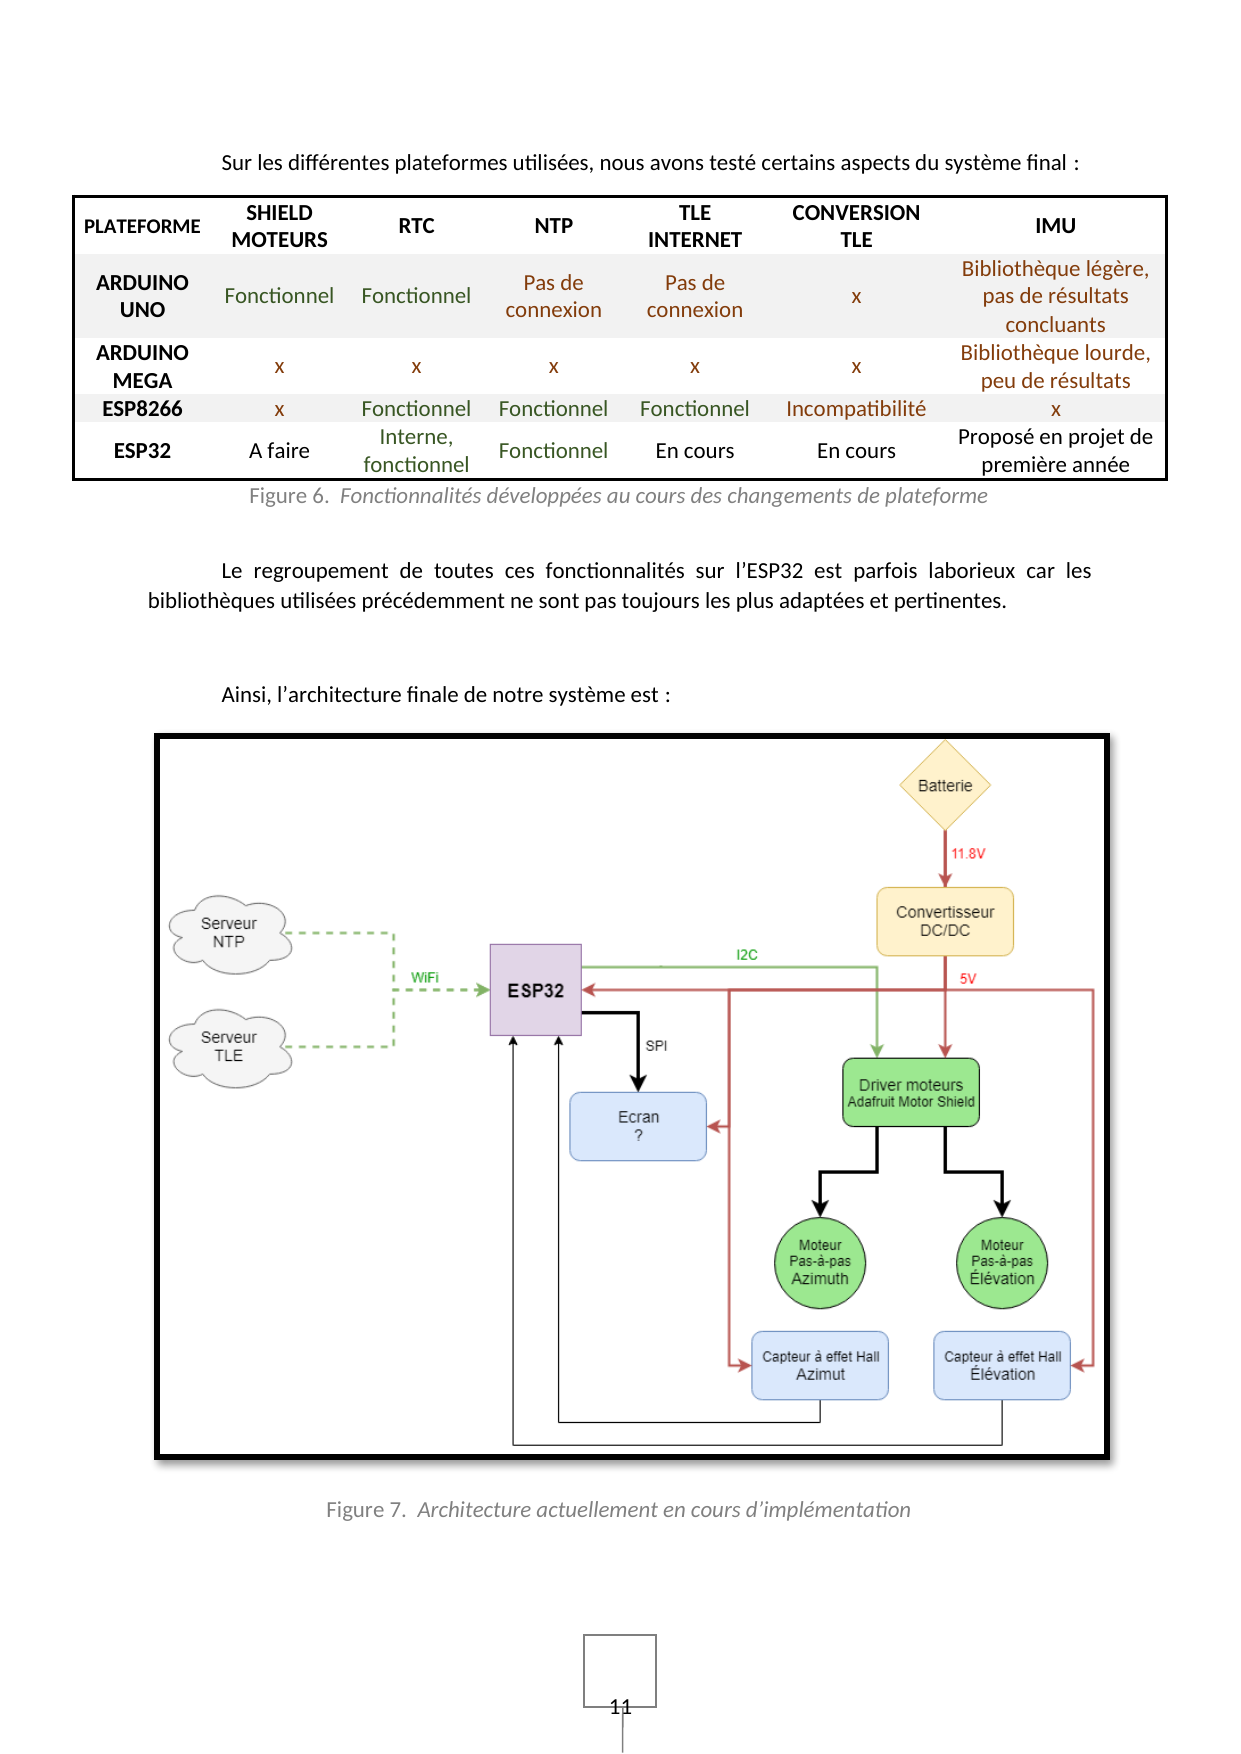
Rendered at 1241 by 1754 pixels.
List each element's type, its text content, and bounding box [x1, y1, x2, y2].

table_header Shield moteurs [211, 198, 348, 254]
table_cell x [348, 338, 485, 394]
table_header NTP [485, 198, 622, 254]
table_cell Bibliothèque légère, pas de résultats concluants [945, 254, 1165, 338]
table_cell Arduino MEGA [75, 338, 211, 394]
table_cell Arduino uno [75, 254, 211, 338]
table_cell Fonctionnel [211, 254, 348, 338]
table_header imu [945, 198, 1165, 254]
table_cell En cours [768, 422, 945, 478]
table_cell ESP8266 [75, 394, 211, 422]
table_cell x [211, 394, 348, 422]
table_cell Incompatibilité [768, 394, 945, 422]
table_cell Pas de connexion [622, 254, 768, 338]
text Ainsi, l’architecture finale de notre système est : [148, 680, 1093, 708]
table_cell x [211, 338, 348, 394]
table_cell Fonctionnel [348, 254, 485, 338]
table_header RTC [348, 198, 485, 254]
table_header TLE INTERNET [622, 198, 768, 254]
table_cell x [768, 338, 945, 394]
table_cell En cours [622, 422, 768, 478]
table_cell ESP32 [75, 422, 211, 478]
table_cell x [945, 394, 1165, 422]
table_cell x [768, 254, 945, 338]
table_cell Fonctionnel [622, 394, 768, 422]
table_header Plateforme [75, 198, 211, 254]
table_header Conversion tle [768, 198, 945, 254]
table_cell Pas de connexion [485, 254, 622, 338]
text Fonctionnalités développées au cours des changements de plateforme [148, 481, 1093, 509]
text Le regroupement de toutes ces fonctionnalités sur l’ESP32 est parfois laborieux car les bibliothèques utilisées précédemment ne sont pas toujours les plus adaptées et pertinentes. [148, 556, 1093, 614]
table_cell x [485, 338, 622, 394]
table_cell Bibliothèque lourde, peu de résultats [945, 338, 1165, 394]
text Architecture actuellement en cours d’implémentation [148, 1496, 1093, 1524]
table_cell x [622, 338, 768, 394]
table_cell Fonctionnel [348, 394, 485, 422]
text Sur les différentes plateformes utilisées, nous avons testé certains aspects du système final : [148, 148, 1093, 176]
table_cell Proposé en projet de première année [945, 422, 1165, 478]
table_cell Fonctionnel [485, 394, 622, 422]
picture [160, 739, 1104, 1454]
table_cell A faire [211, 422, 348, 478]
table_cell Fonctionnel [485, 422, 622, 478]
table_cell Interne, fonctionnel [348, 422, 485, 478]
